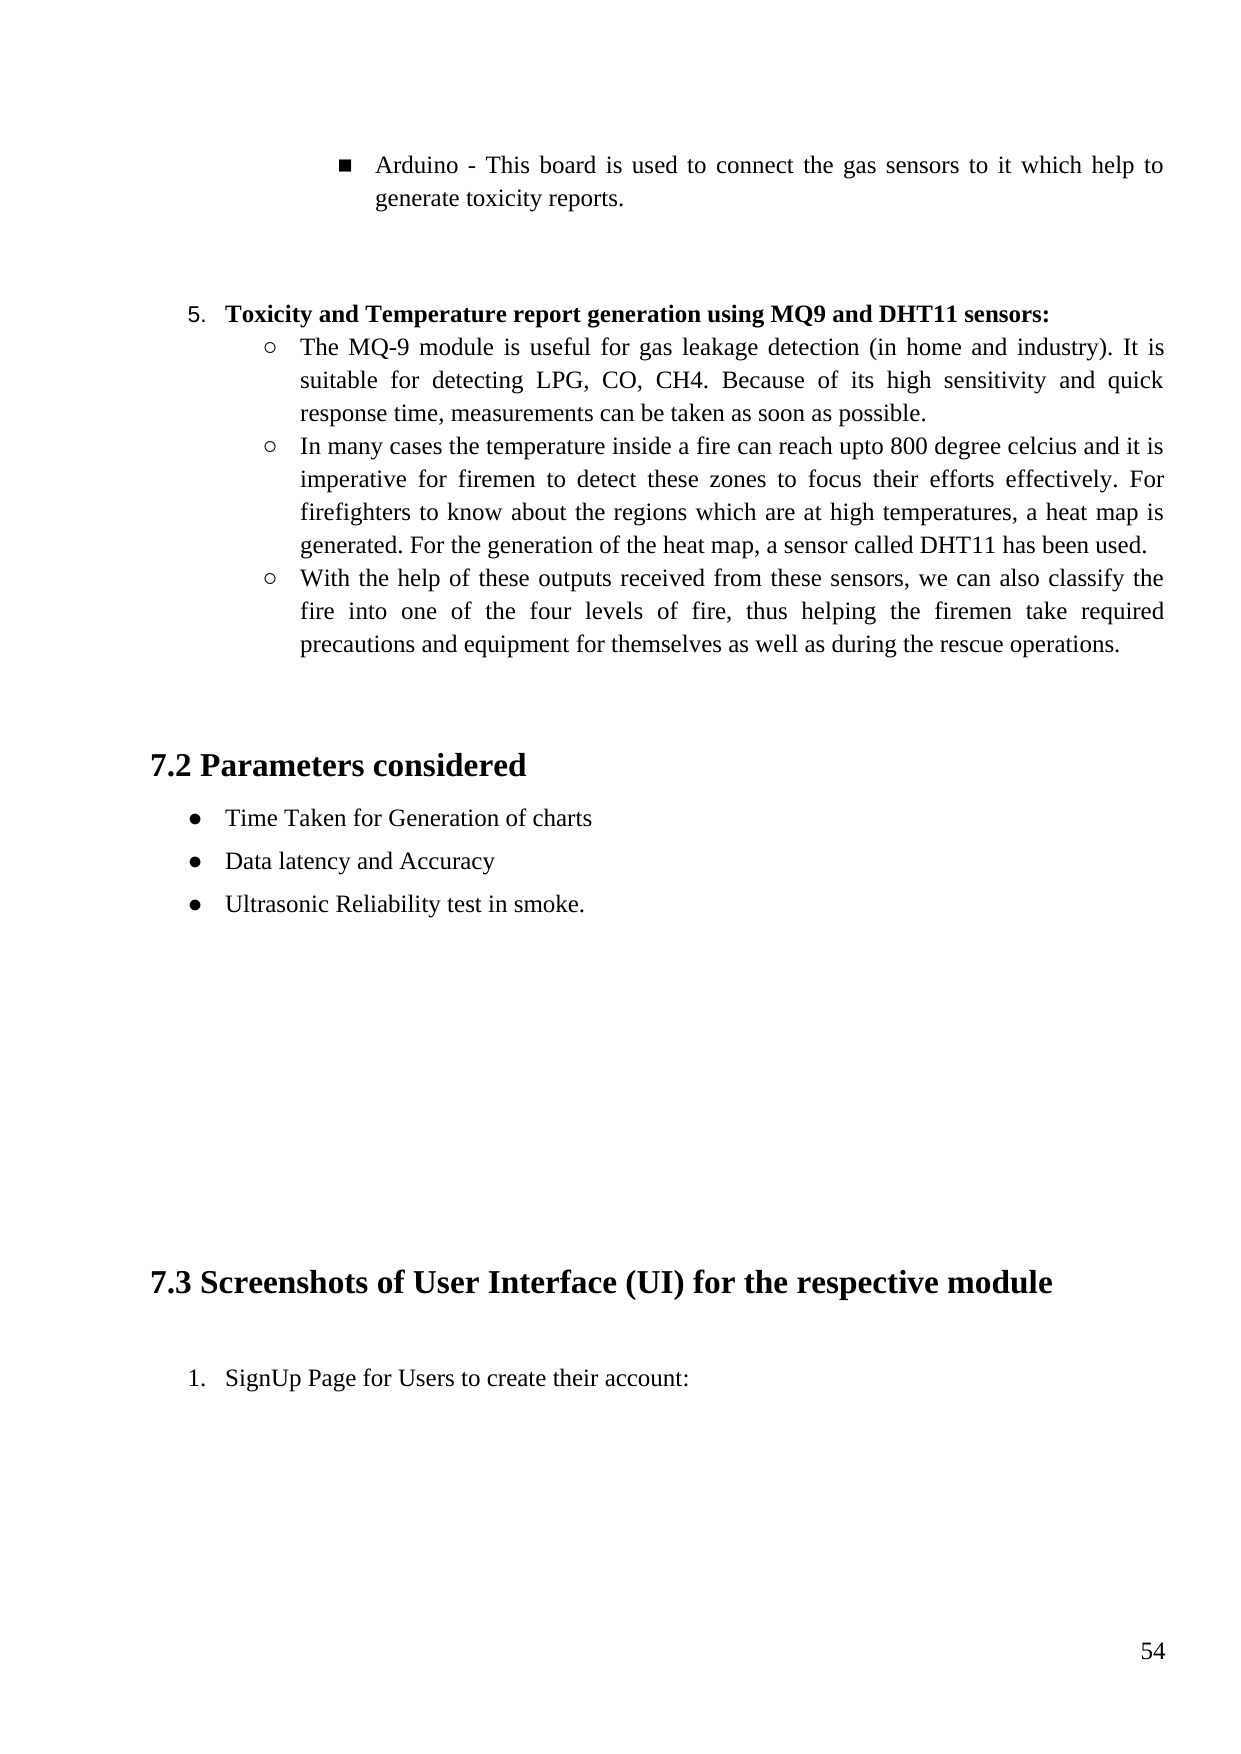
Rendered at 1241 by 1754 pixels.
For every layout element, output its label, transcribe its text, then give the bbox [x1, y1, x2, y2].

list Toxicity and Temperature report generation using MQ9 and DHT11 sensors: [187, 299, 1165, 328]
list With the help of these outputs received from these sensors, we can also classify the fire into one of the four levels of fire, thus helping the firemen take required precautions and equipment for themselves as well as during the rescue operations. [262, 563, 1165, 658]
list Ultrasonic Reliability test in smoke. [187, 889, 1165, 918]
list Arduino - This board is used to connect the gas sensors to it which help to generate toxicity reports. [337, 150, 1165, 212]
list The MQ-9 module is useful for gas leakage detection (in home and industry). It is suitable for detecting LPG, CO, CH4. Because of its high sensitivity and quick response time, measurements can be taken as soon as possible. [262, 332, 1165, 427]
list Time Taken for Generation of charts [187, 803, 1165, 832]
subtitle 7.2 Parameters considered [150, 745, 1165, 784]
subtitle 7.3 Screenshots of User Interface (UI) for the respective module [150, 1263, 1165, 1301]
list Data latency and Accuracy [187, 846, 1165, 875]
list In many cases the temperature inside a fire can reach upto 800 degree celcius and it is imperative for firemen to detect these zones to focus their efforts effectively. For firefighters to know about the regions which are at high temperatures, a heat map is generated. For the generation of the heat map, a sensor called DHT11 has been used. [262, 431, 1165, 559]
list SignUp Page for Users to create their account: [187, 1363, 1165, 1392]
